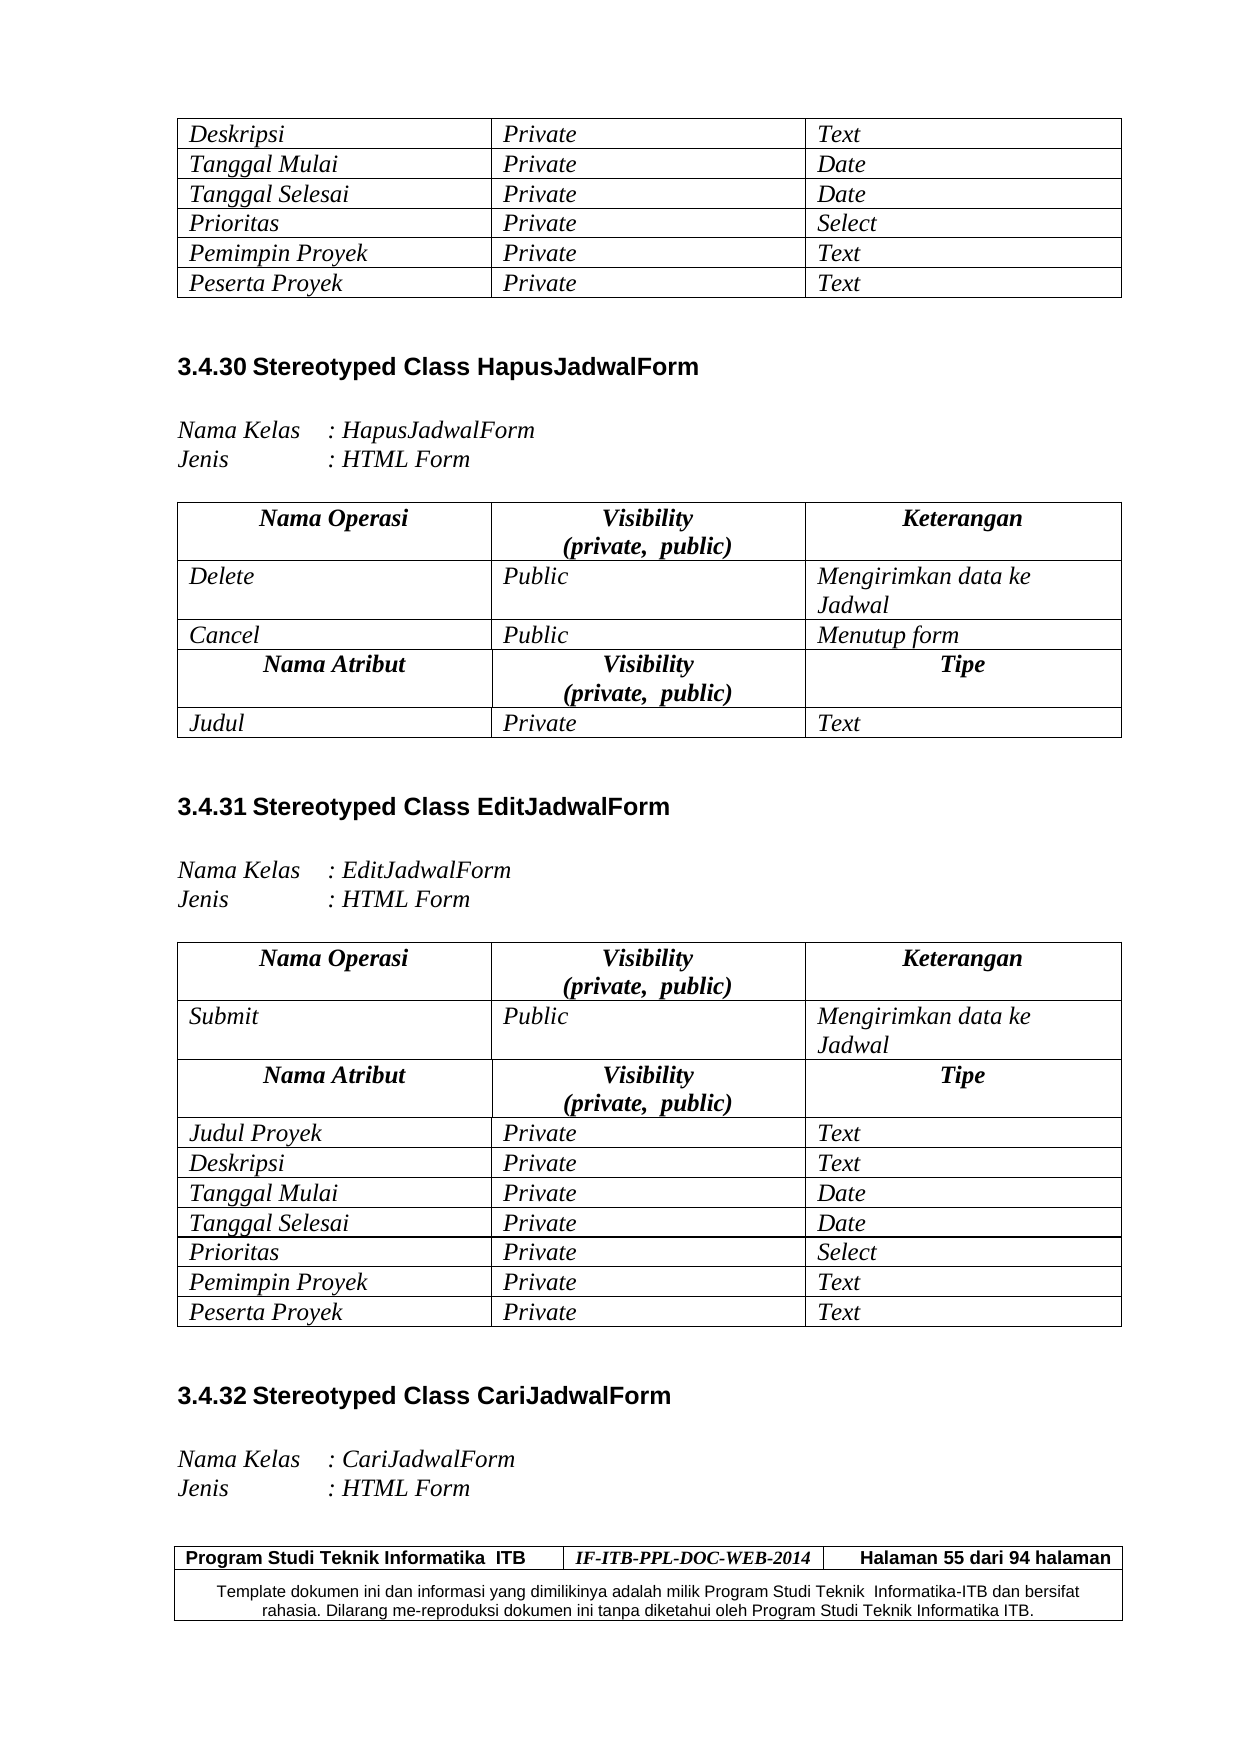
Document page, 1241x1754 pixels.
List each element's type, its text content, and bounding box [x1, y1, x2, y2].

table_cell Text [806, 1148, 1121, 1177]
table_cell Date [806, 1178, 1121, 1207]
table_cell Private [492, 1178, 805, 1207]
table_cell Tipe [806, 650, 1121, 707]
table_cell Peserta Proyek [178, 268, 491, 297]
text Nama Kelas : HapusJadwalForm [177, 415, 1122, 444]
table_cell Text [806, 1267, 1121, 1296]
table_cell Date [806, 149, 1121, 178]
table_cell Text [806, 1297, 1121, 1326]
table_header Visibility (private, public) [492, 503, 805, 560]
table_cell Public [492, 1001, 805, 1059]
subtitle Stereotyped Class CariJadwalForm [177, 1381, 1122, 1409]
table_cell Private [492, 1297, 805, 1326]
table_header Nama Operasi [178, 503, 491, 560]
table_cell Private [492, 209, 805, 237]
table_cell Text [806, 708, 1121, 737]
table_cell Private [492, 179, 805, 207]
table_cell Text [806, 1118, 1121, 1147]
table_cell Mengirimkan data ke Jadwal [806, 1001, 1121, 1059]
table_cell Tipe [806, 1060, 1121, 1117]
table_cell Peserta Proyek [178, 1297, 491, 1326]
table_cell Deskripsi [178, 119, 491, 148]
table_cell Tanggal Selesai [178, 179, 491, 207]
table_cell Prioritas [178, 209, 491, 237]
table_cell Cancel [178, 620, 491, 648]
table_cell Private [492, 149, 805, 178]
table_cell Prioritas [178, 1238, 491, 1266]
table_cell Private [492, 1208, 805, 1236]
text Jenis : HTML Form [177, 884, 1122, 913]
table_cell Private [492, 1238, 805, 1266]
table_cell Judul Proyek [178, 1118, 491, 1147]
table_cell Tanggal Selesai [178, 1208, 491, 1236]
table_cell Judul [178, 708, 491, 737]
table_cell Private [492, 1118, 805, 1147]
table_cell Pemimpin Proyek [178, 238, 491, 267]
table_cell Private [492, 1267, 805, 1296]
table_cell Text [806, 238, 1121, 267]
table_cell Tanggal Mulai [178, 1178, 491, 1207]
table_cell Menutup form [806, 620, 1121, 648]
table_cell Submit [178, 1001, 491, 1059]
table_cell Pemimpin Proyek [178, 1267, 491, 1296]
table_header Nama Operasi [178, 943, 491, 1000]
table_cell Date [806, 179, 1121, 207]
table_cell Deskripsi [178, 1148, 491, 1177]
table_cell Private [492, 238, 805, 267]
table_cell Visibility (private, public) [493, 1060, 805, 1117]
table_cell Private [492, 1148, 805, 1177]
text Nama Kelas : EditJadwalForm [177, 855, 1122, 884]
text Nama Kelas : CariJadwalForm [177, 1444, 1122, 1473]
table_cell Nama Atribut [178, 1060, 492, 1117]
table_cell Public [492, 620, 805, 648]
subtitle Stereotyped Class HapusJadwalForm [177, 352, 1122, 380]
text Jenis : HTML Form [177, 1473, 1122, 1502]
table_cell Select [806, 1238, 1121, 1266]
table_cell Private [492, 268, 805, 297]
table_cell Private [492, 708, 805, 737]
text Jenis : HTML Form [177, 444, 1122, 473]
table_cell Visibility (private, public) [493, 650, 805, 707]
table_cell Date [806, 1208, 1121, 1236]
table_cell Text [806, 268, 1121, 297]
table_cell Delete [178, 561, 491, 619]
table_cell Text [806, 119, 1121, 148]
table_cell Tanggal Mulai [178, 149, 491, 178]
table_cell Private [492, 119, 805, 148]
table_cell Public [492, 561, 805, 619]
subtitle Stereotyped Class EditJadwalForm [177, 792, 1122, 820]
table_header Keterangan [806, 943, 1121, 1000]
table_cell Select [806, 209, 1121, 237]
table_cell Mengirimkan data ke Jadwal [806, 561, 1121, 619]
table_header Keterangan [806, 503, 1121, 560]
table_cell Nama Atribut [178, 650, 492, 707]
table_header Visibility (private, public) [492, 943, 805, 1000]
